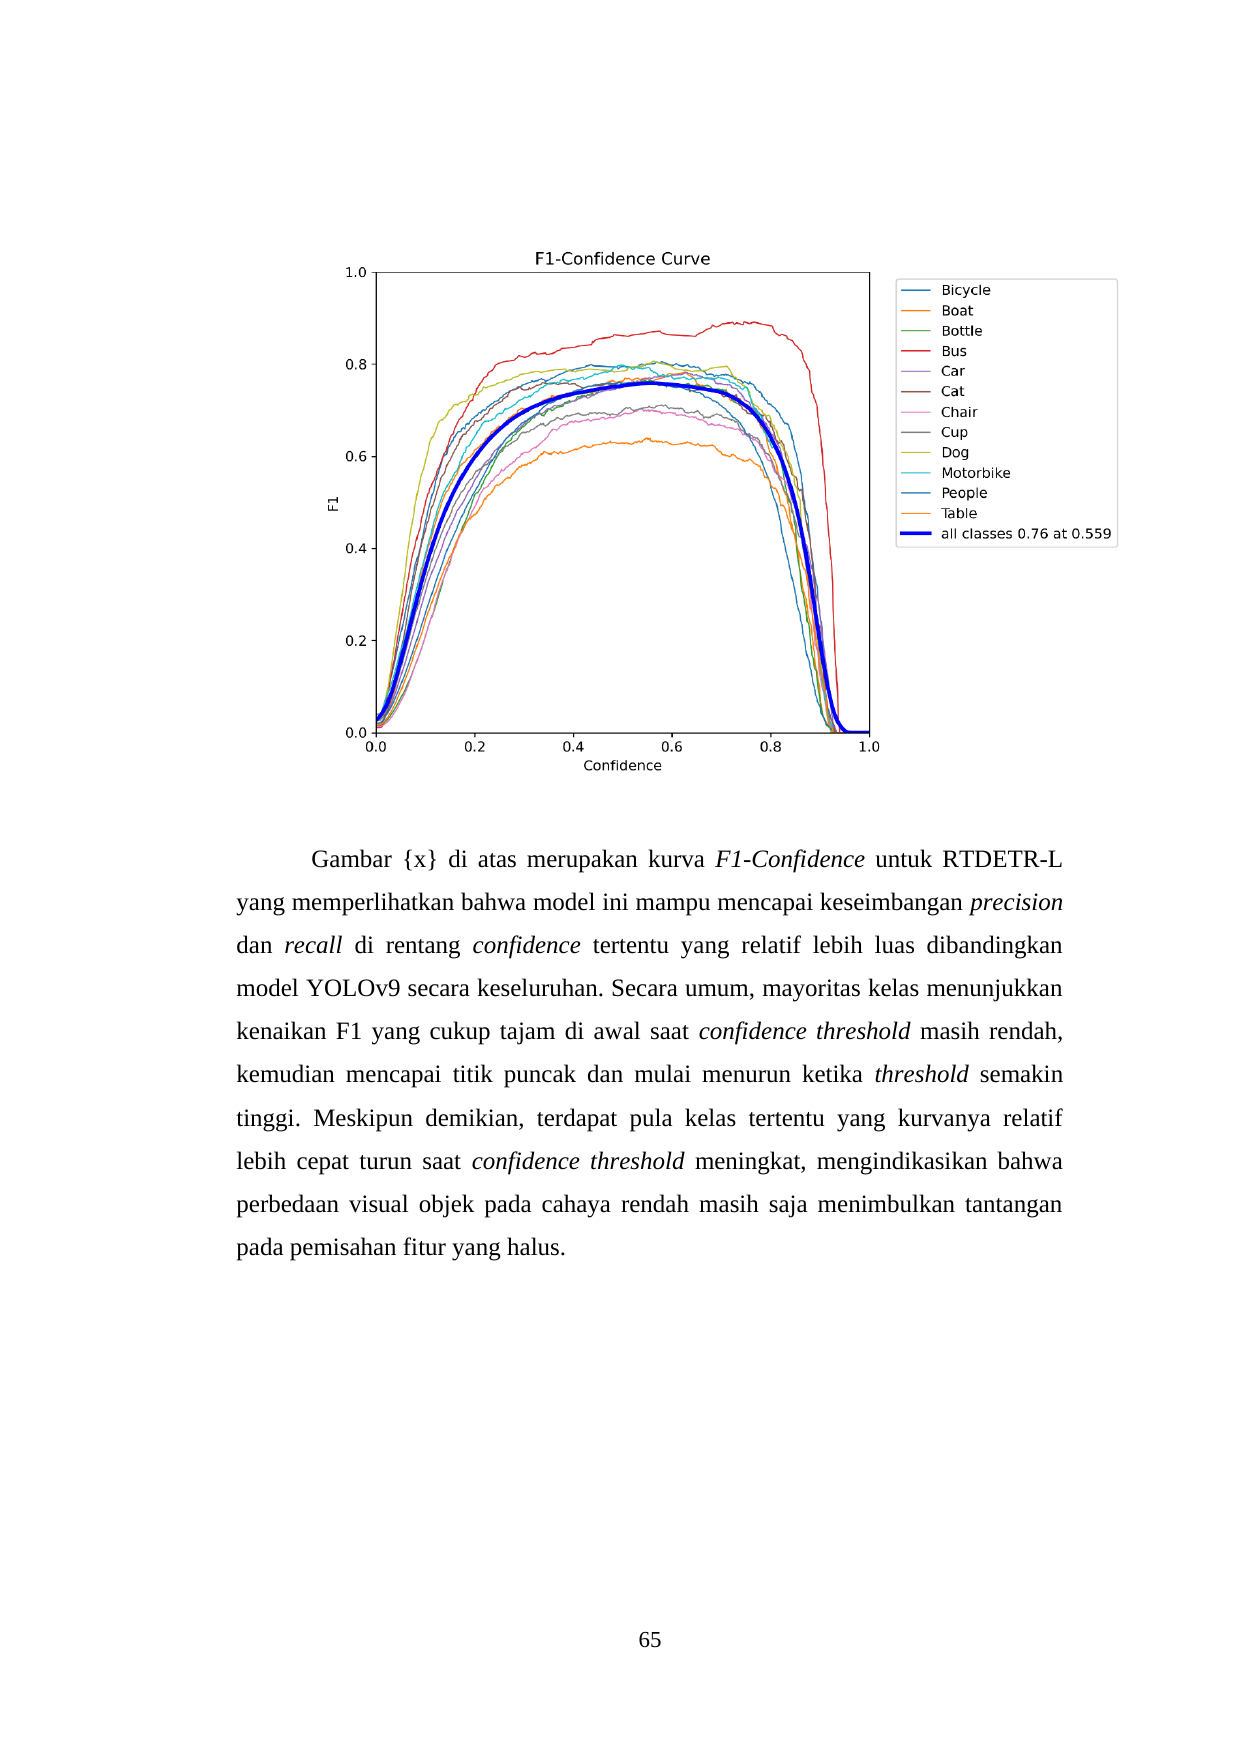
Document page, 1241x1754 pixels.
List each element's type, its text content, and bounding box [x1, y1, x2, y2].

text Gambar {x} di atas merupakan kurva F1-Confidence untuk RTDETR-L yang memperlihatkan bahwa model ini mampu mencapai keseimbangan precision dan recall di rentang confidence tertentu yang relatif lebih luas dibandingkan model YOLOv9 secara keseluruhan. Secara umum, mayoritas kelas menunjukkan kenaikan F1 yang cukup tajam di awal saat confidence threshold masih rendah, kemudian mencapai titik puncak dan mulai menurun ketika threshold semakin tinggi. Meskipun demikian, terdapat pula kelas tertentu yang kurvanya relatif lebih cepat turun saat confidence threshold meningkat, mengindikasikan bahwa perbedaan visual objek pada cahaya rendah masih saja menimbulkan tantangan pada pemisahan fitur yang halus. [236, 844, 1063, 1261]
picture [311, 236, 1138, 788]
